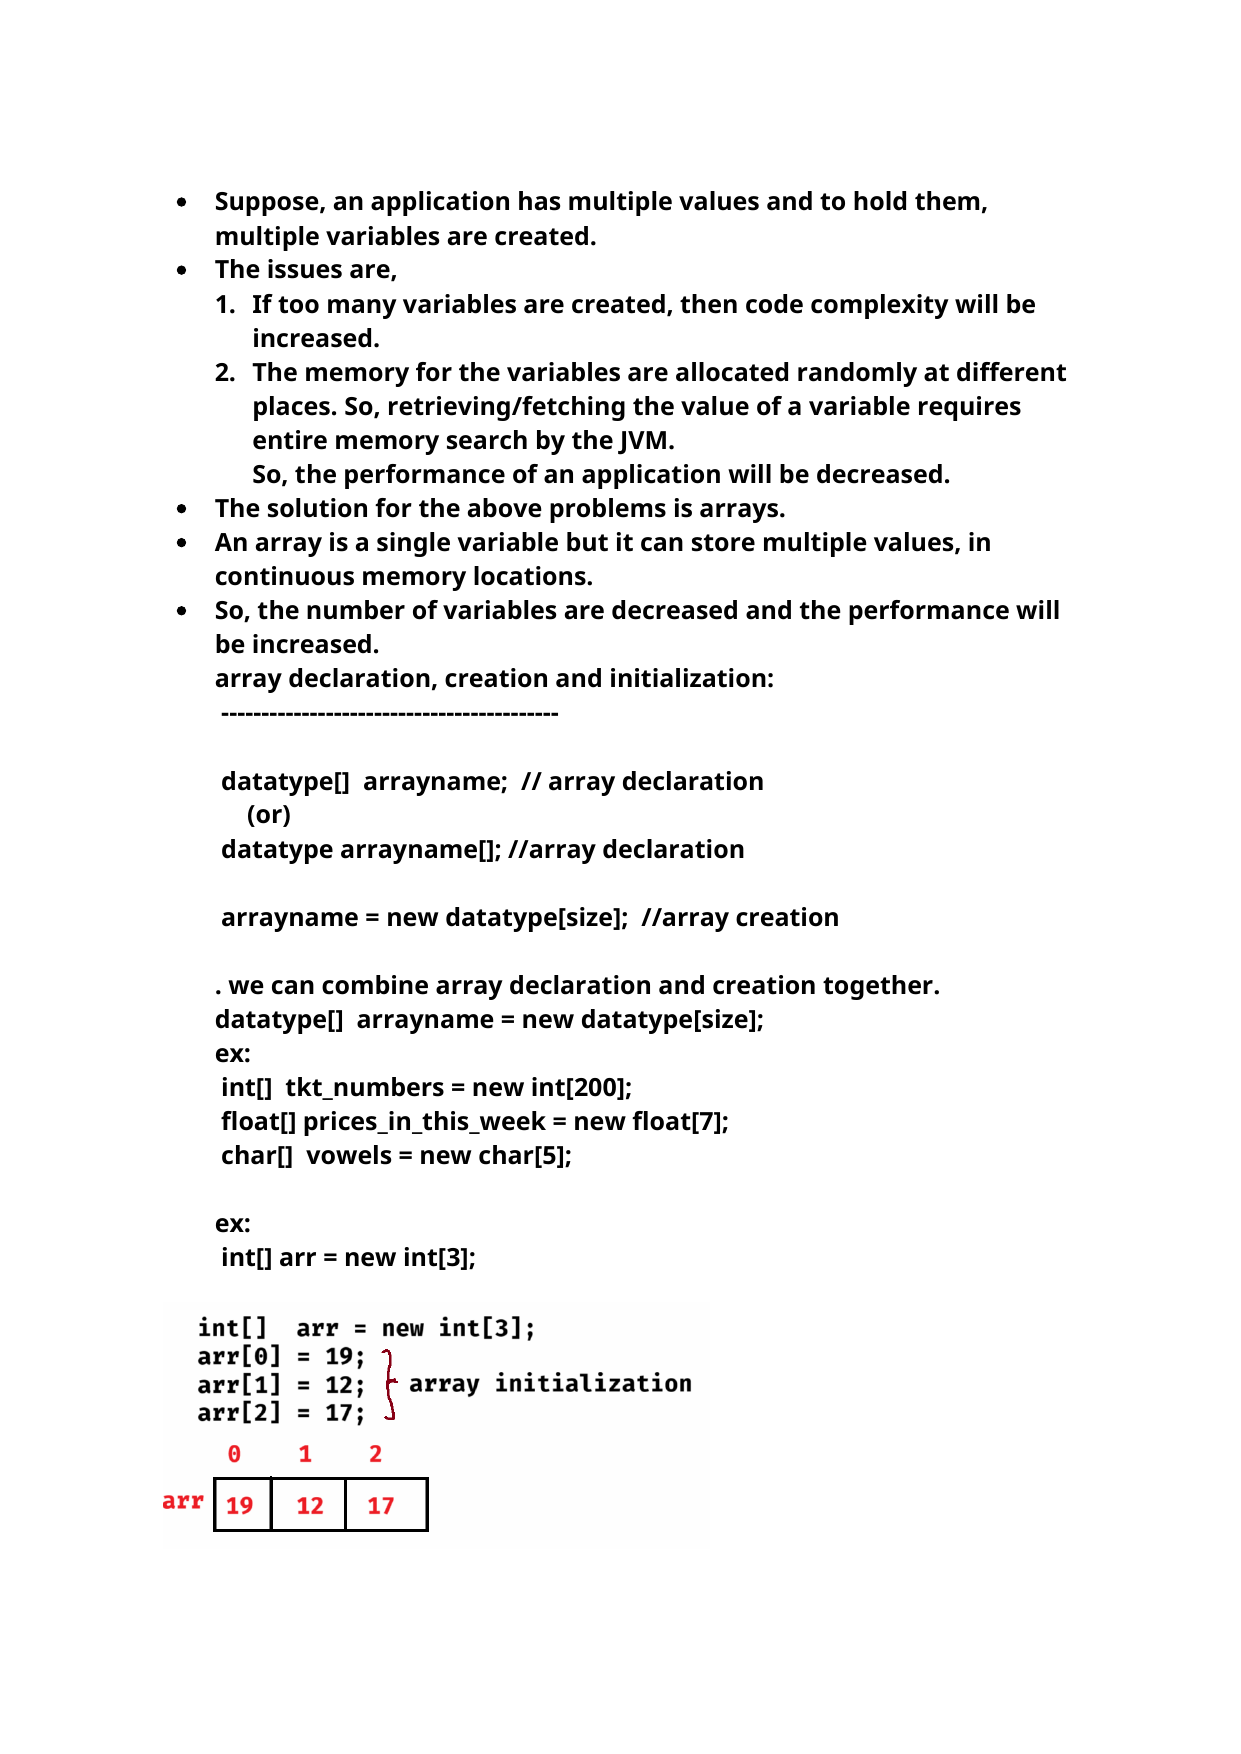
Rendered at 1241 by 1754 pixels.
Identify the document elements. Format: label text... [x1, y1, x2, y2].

list So, the number of variables are decreased and the performance will be increased. [177, 593, 1090, 661]
list float[] prices_in_this_week = new float[7]; [214, 1104, 1090, 1138]
picture [163, 1302, 710, 1549]
list datatype arrayname[]; //array declaration [214, 831, 1090, 865]
list char[] vowels = new char[5]; [214, 1138, 1090, 1172]
list (or) [214, 797, 1090, 831]
list If too many variables are created, then code complexity will be increased. [214, 286, 1090, 354]
list . we can combine array declaration and creation together. [214, 967, 1090, 1002]
list arrayname = new datatype[size]; //array creation [214, 899, 1090, 933]
list ------------------------------------------ [214, 695, 1090, 729]
list datatype[] arrayname; // array declaration [214, 763, 1090, 797]
list array declaration, creation and initialization: [214, 661, 1090, 695]
list So, the performance of an application will be decreased. [252, 457, 1090, 491]
list The solution for the above problems is arrays. [177, 491, 1090, 525]
list The issues are, [177, 252, 1090, 286]
list datatype[] arrayname = new datatype[size]; [214, 1002, 1090, 1036]
list An array is a single variable but it can store multiple values, in continuous memory locations. [177, 525, 1090, 593]
list Suppose, an application has multiple values and to hold them, multiple variables are created. [177, 184, 1090, 252]
list ex: [214, 1206, 1090, 1240]
list ex: [214, 1036, 1090, 1070]
list int[] arr = new int[3]; [214, 1240, 1090, 1274]
list The memory for the variables are allocated randomly at different places. So, retrieving/fetching the value of a variable requires entire memory search by the JVM. [214, 354, 1090, 457]
list int[] tkt_numbers = new int[200]; [214, 1070, 1090, 1104]
